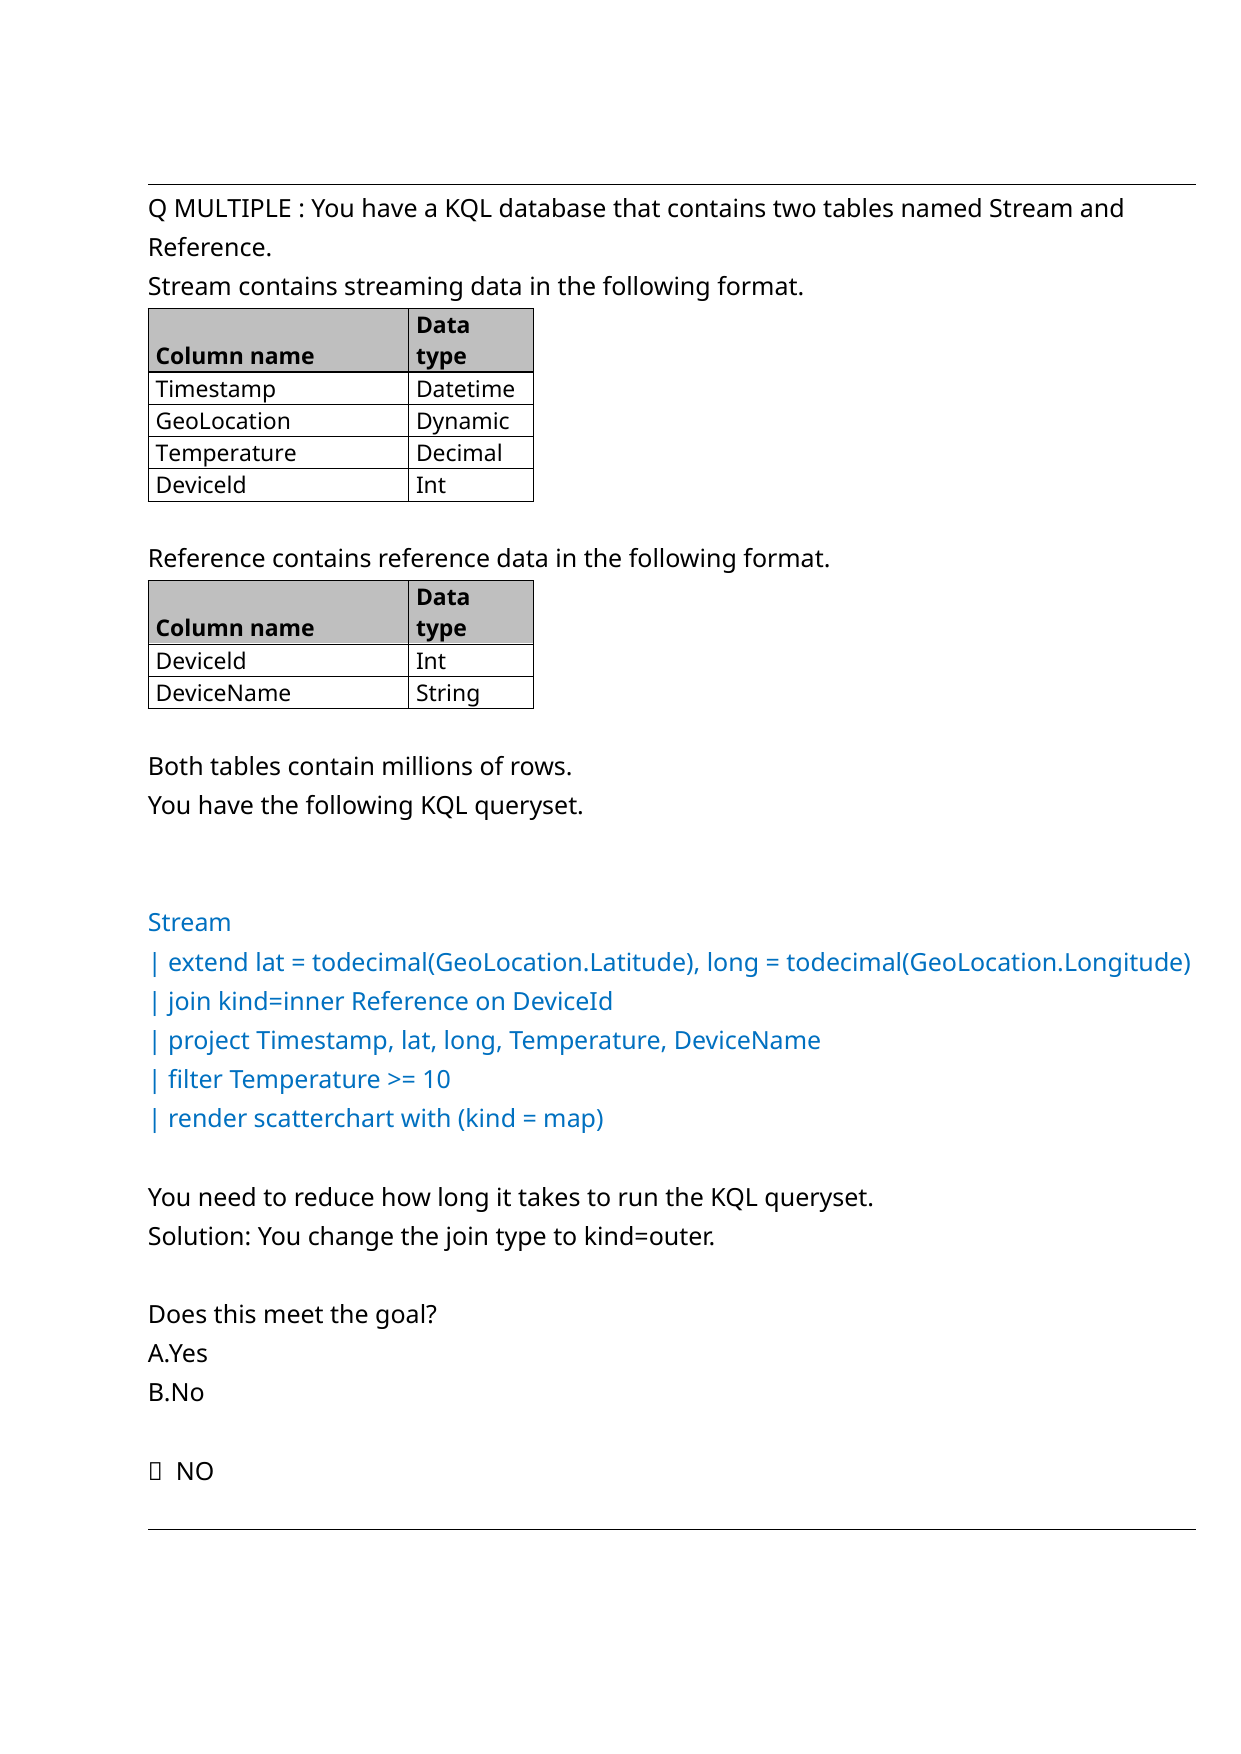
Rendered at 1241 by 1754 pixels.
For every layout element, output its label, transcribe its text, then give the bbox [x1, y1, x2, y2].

text | render scatterchart with (kind = map) [148, 1101, 1196, 1135]
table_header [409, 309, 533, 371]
text Stream contains streaming data in the following format. [148, 269, 1196, 303]
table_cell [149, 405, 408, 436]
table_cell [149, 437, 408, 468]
text | extend lat = todecimal(GeoLocation.Latitude), long = todecimal(GeoLocation.Longitude) [148, 944, 1196, 978]
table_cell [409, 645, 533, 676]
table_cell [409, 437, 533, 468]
text | project Timestamp, lat, long, Temperature, DeviceName [148, 1022, 1196, 1057]
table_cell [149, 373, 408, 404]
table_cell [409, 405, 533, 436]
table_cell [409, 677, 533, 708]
text Does this meet the goal? [148, 1297, 1196, 1331]
text You need to reduce how long it takes to run the KQL queryset. [148, 1179, 1196, 1213]
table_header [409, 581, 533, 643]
text B.No [148, 1375, 1196, 1409]
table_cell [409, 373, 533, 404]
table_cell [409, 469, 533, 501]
text Stream [148, 905, 1196, 939]
text Q MULTIPLE : You have a KQL database that contains two tables named Stream and Reference. [148, 190, 1196, 264]
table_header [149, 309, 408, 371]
text Reference contains reference data in the following format. [148, 541, 1196, 575]
text Both tables contain millions of rows. [148, 748, 1196, 782]
text A.Yes [148, 1336, 1196, 1370]
text | filter Temperature >= 10 [148, 1062, 1196, 1096]
text ❌ NO [148, 1453, 1196, 1487]
text You have the following KQL queryset. [148, 787, 1196, 822]
text | join kind=inner Reference on DeviceId [148, 983, 1196, 1017]
text Solution: You change the join type to kind=outer. [148, 1218, 1196, 1252]
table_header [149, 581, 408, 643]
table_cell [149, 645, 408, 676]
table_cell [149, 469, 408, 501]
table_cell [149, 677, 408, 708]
